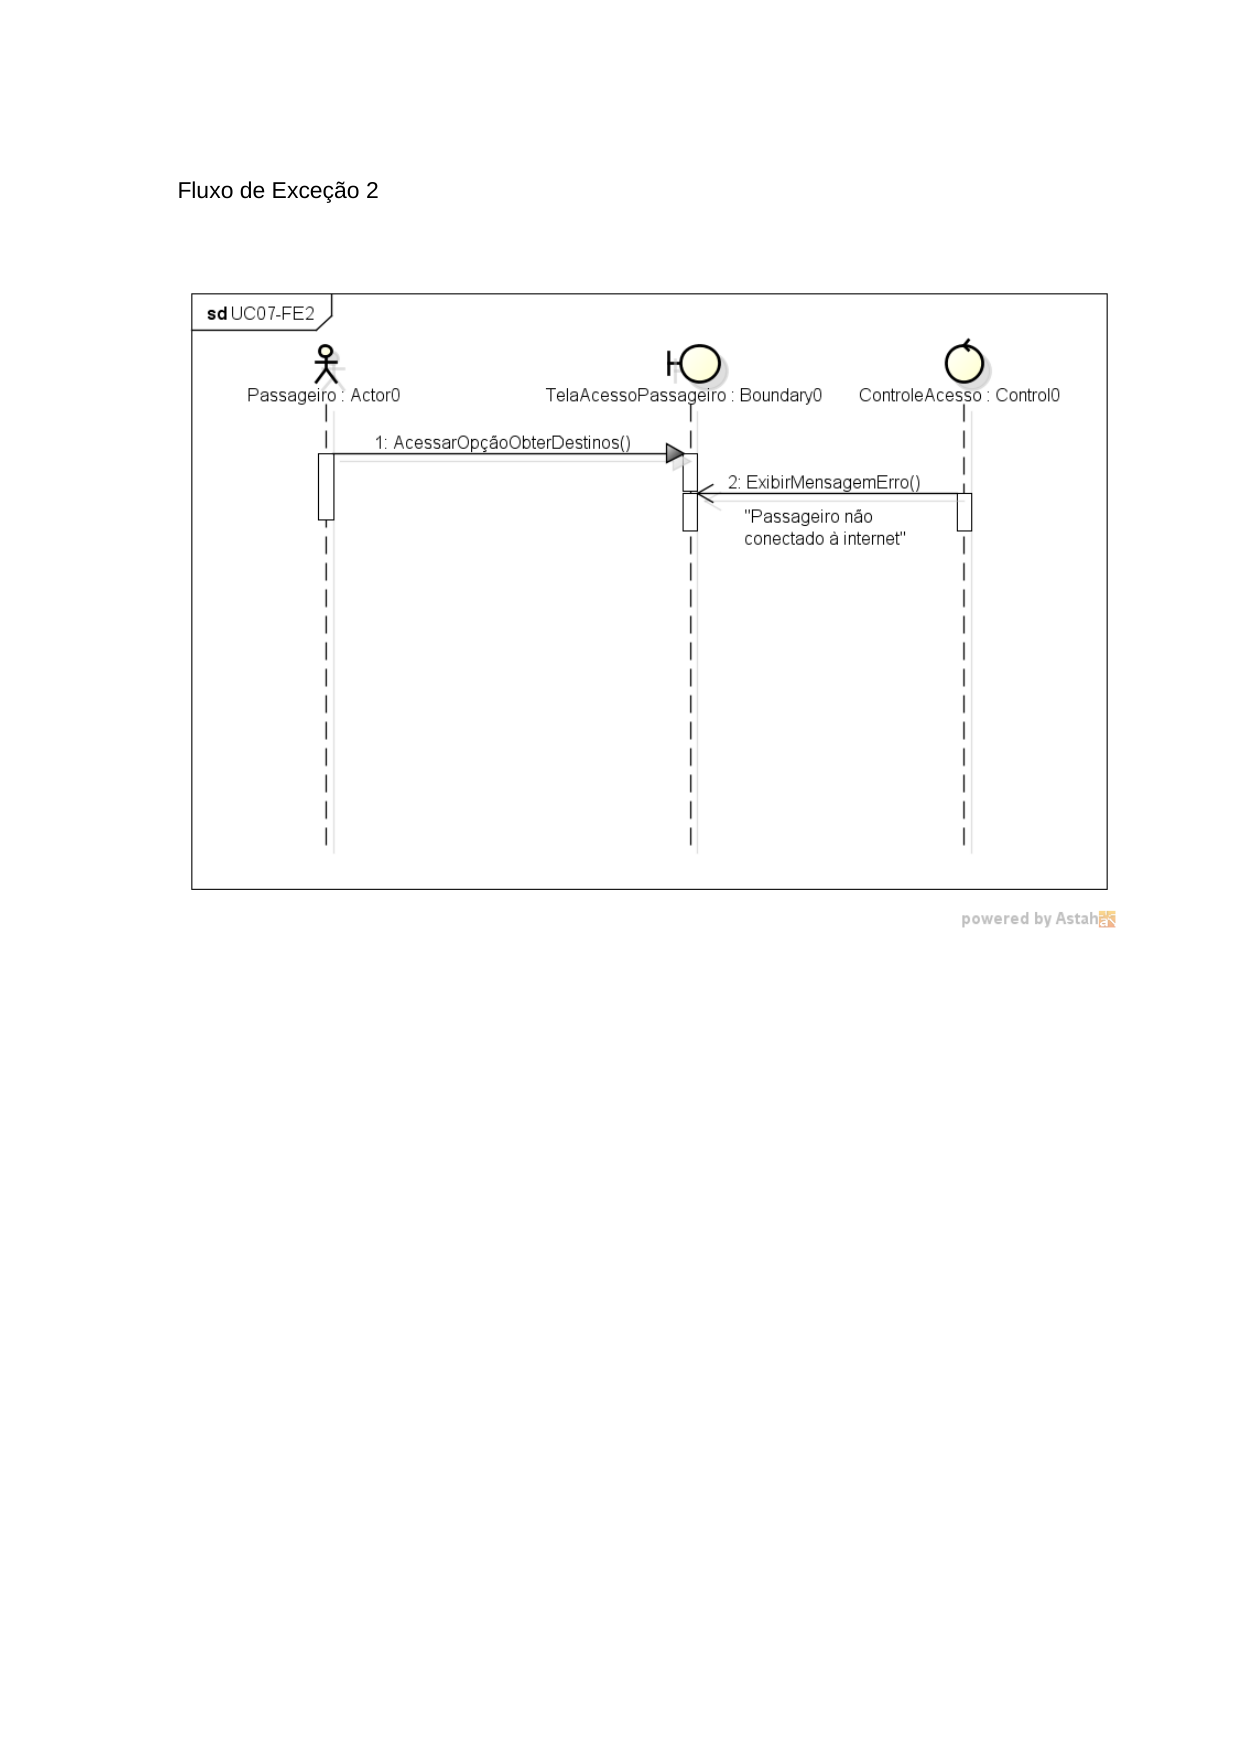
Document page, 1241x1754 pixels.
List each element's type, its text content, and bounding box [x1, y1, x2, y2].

picture [177, 279, 1121, 933]
text Fluxo de Exceção 2 [177, 177, 1122, 203]
